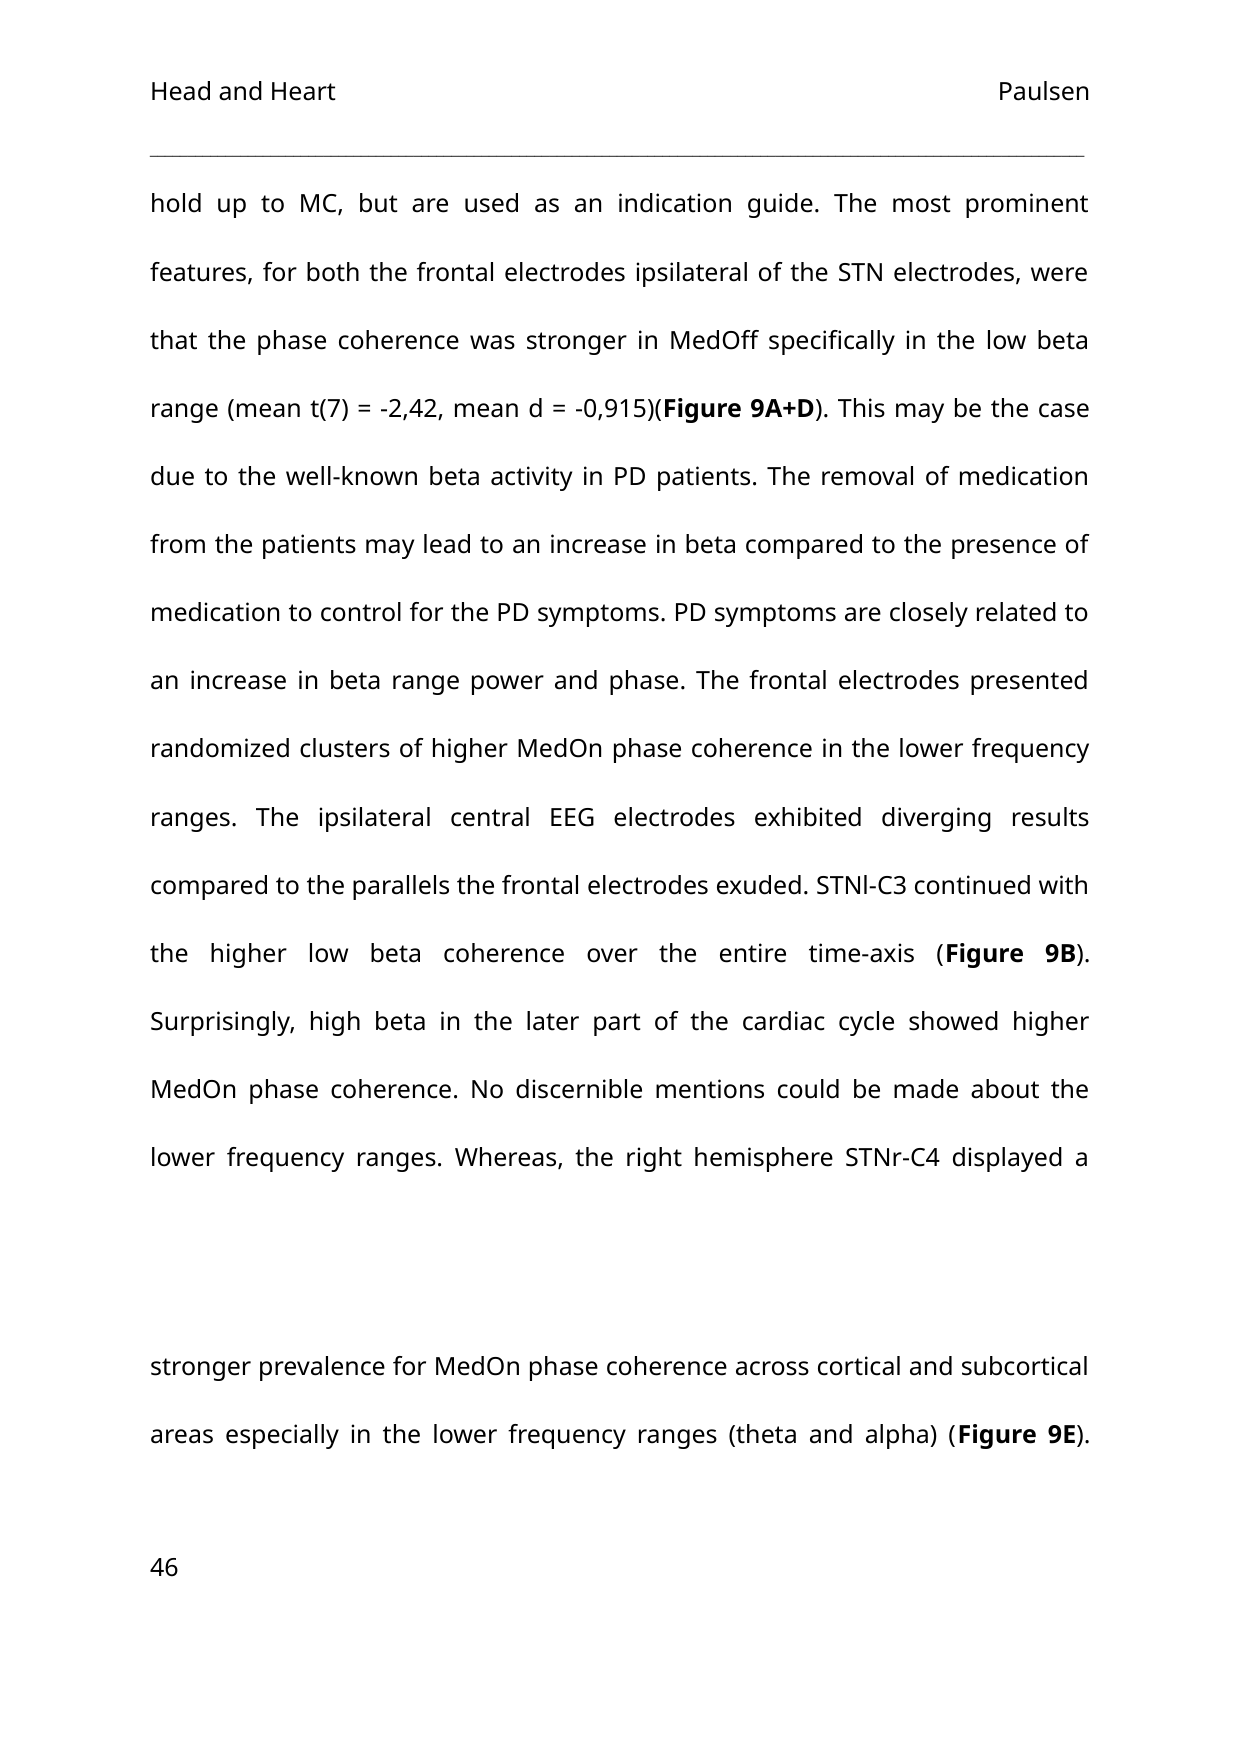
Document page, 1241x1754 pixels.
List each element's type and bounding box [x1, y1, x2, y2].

text [150, 186, 1090, 1450]
